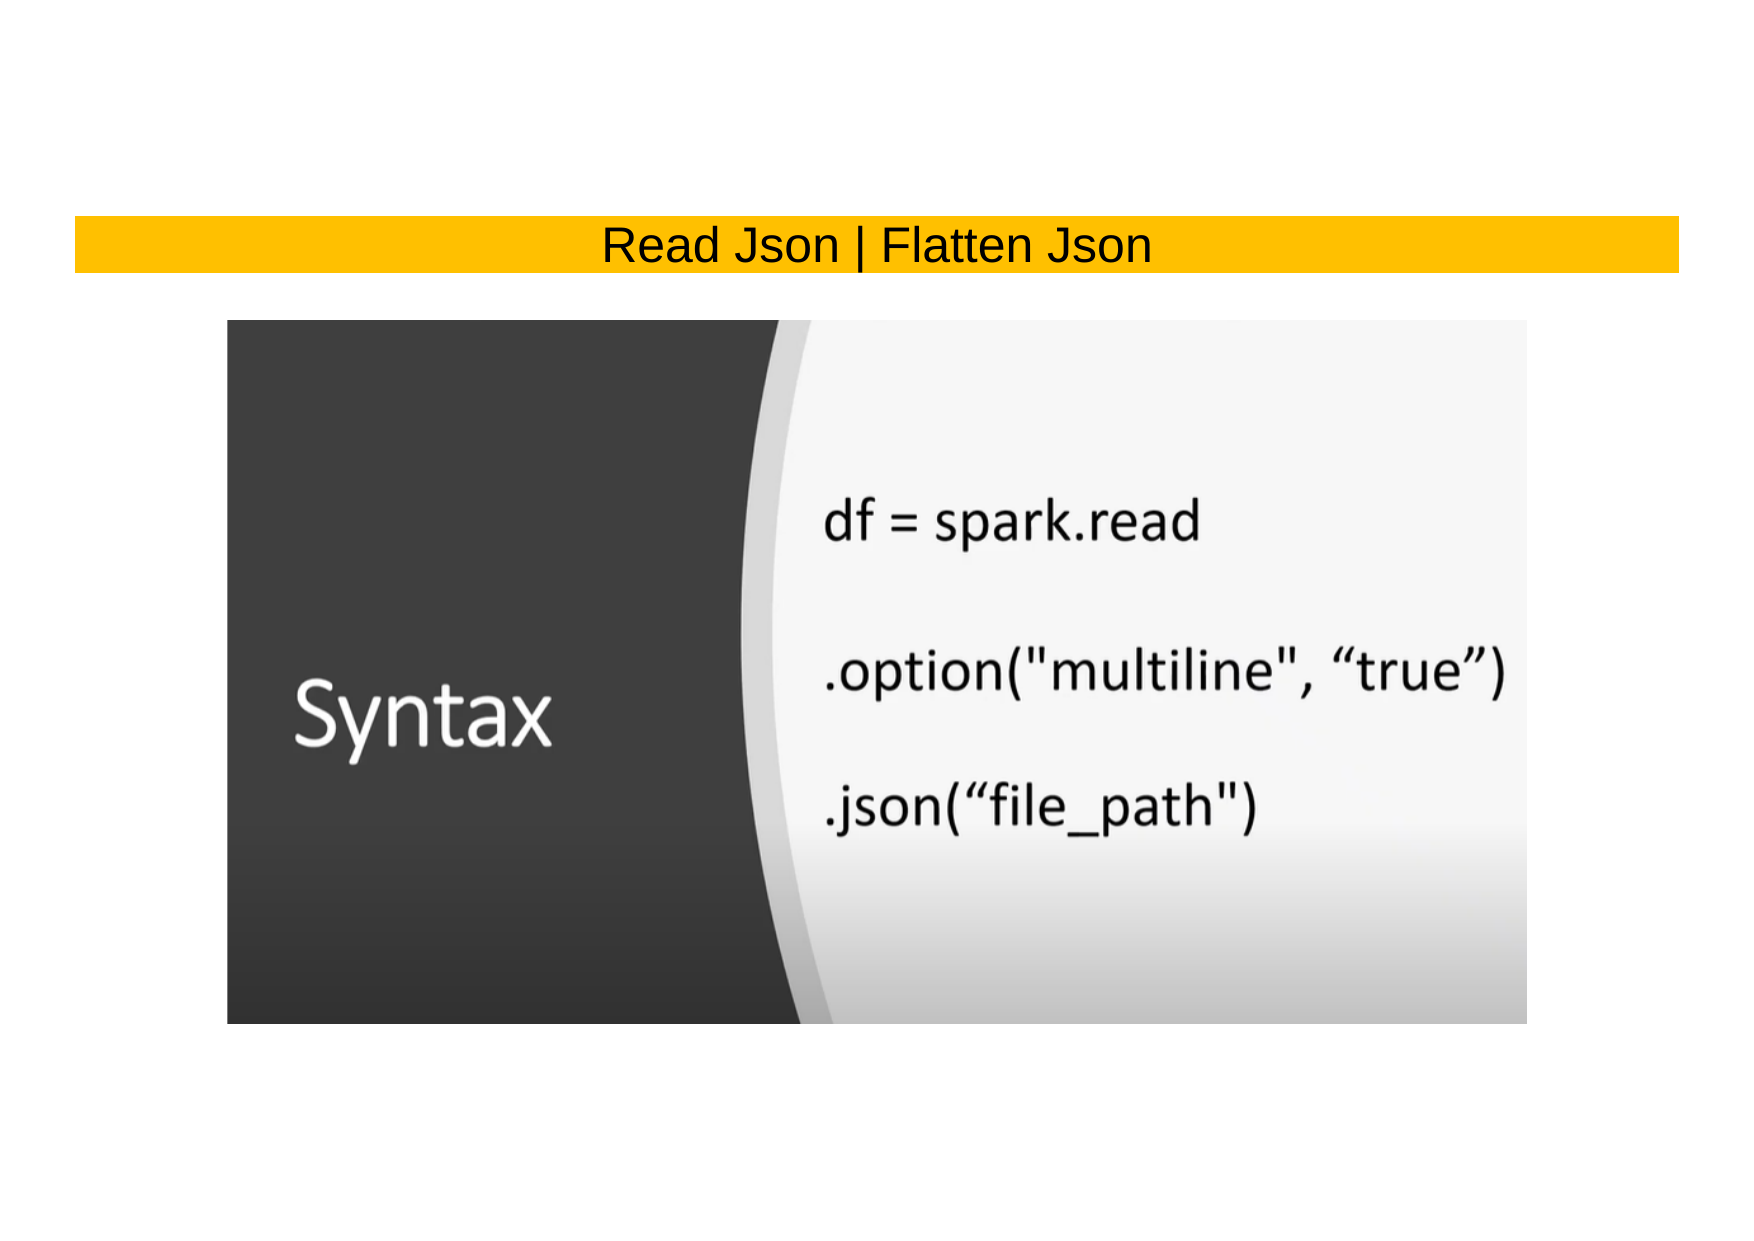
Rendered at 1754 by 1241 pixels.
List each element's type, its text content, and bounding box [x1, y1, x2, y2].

picture [227, 320, 1527, 1024]
text Read Json | Flatten Json [75, 216, 1679, 273]
